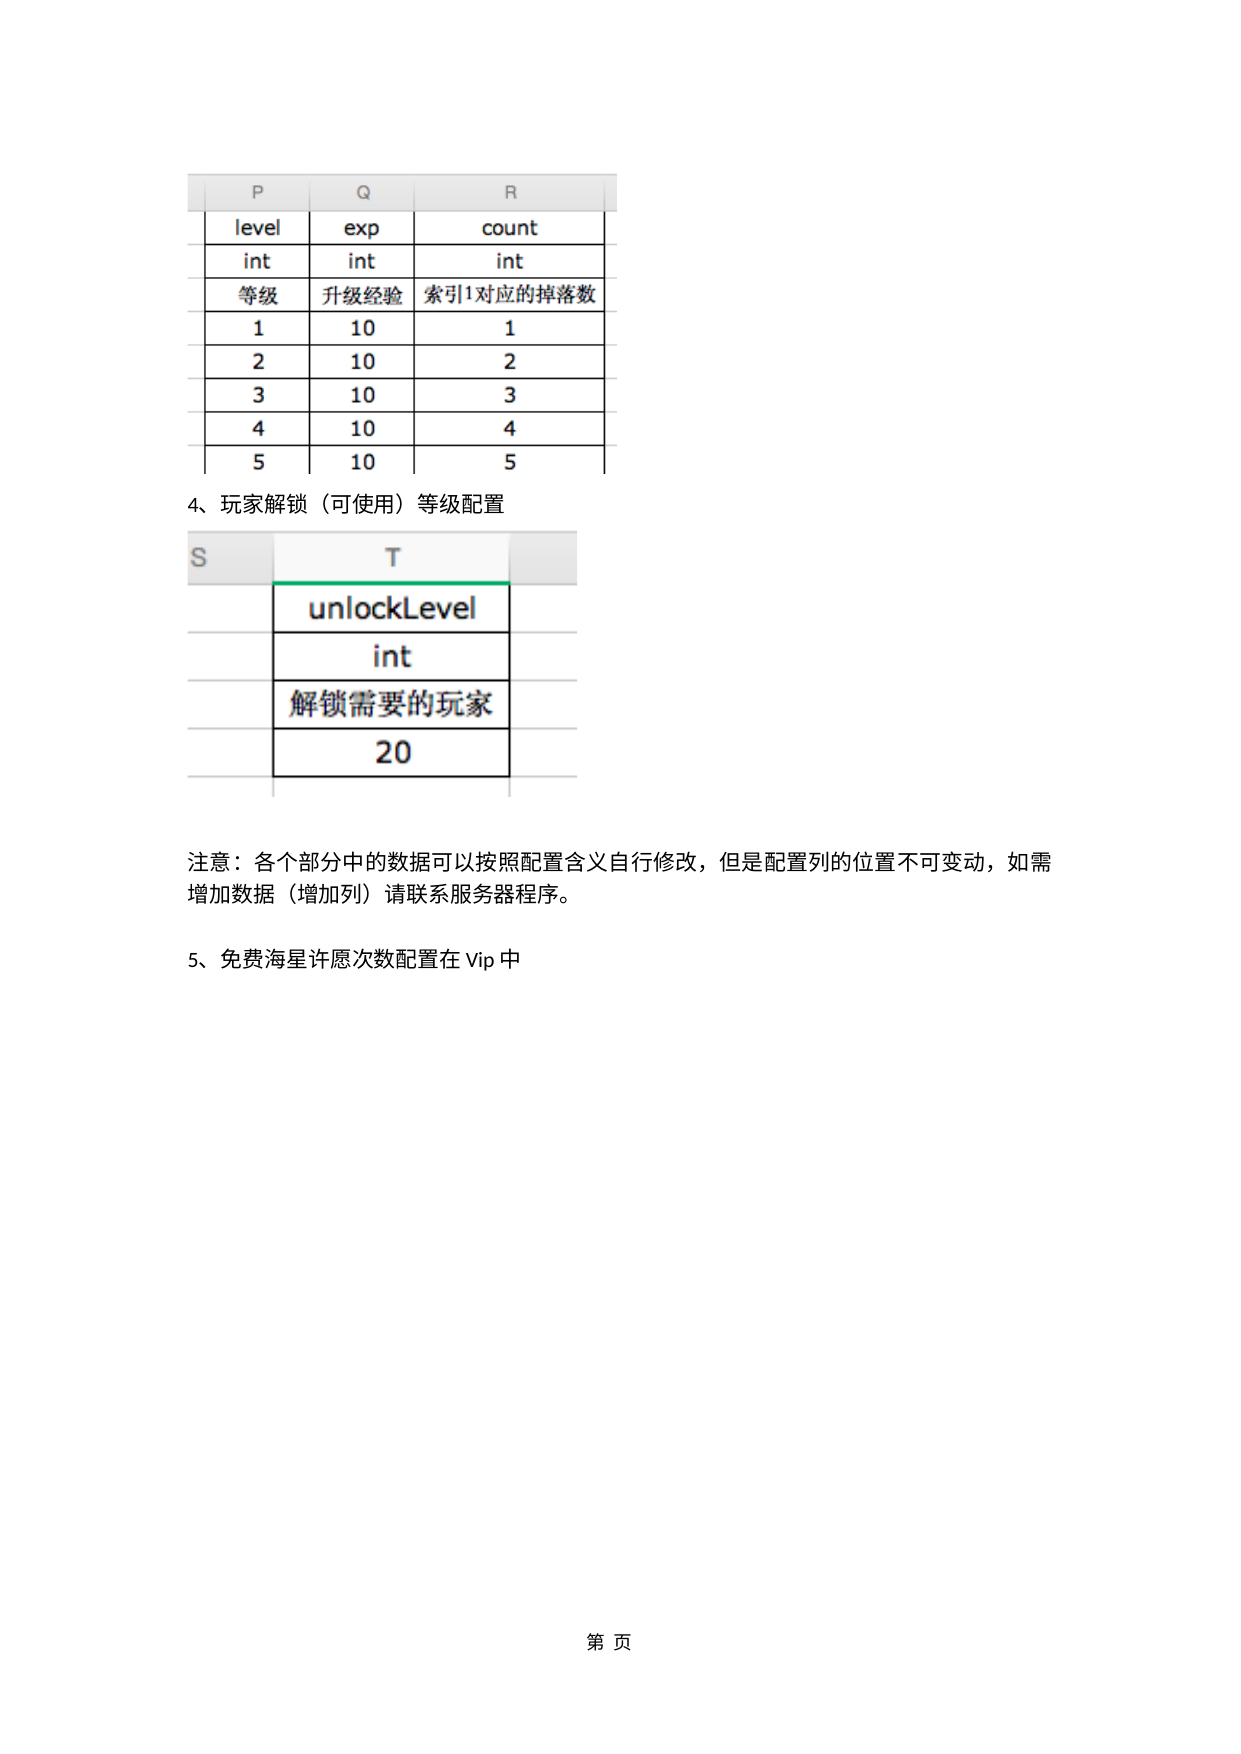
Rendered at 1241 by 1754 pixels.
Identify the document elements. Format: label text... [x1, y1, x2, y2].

picture [187, 162, 617, 474]
text 5、免费海星许愿次数配置在Vip中 [187, 942, 1053, 974]
text 注意：各个部分中的数据可以按照配置含义自行修改，但是配置列的位置不可变动，如需增加数据（增加列）请联系服务器程序。 [187, 844, 1053, 909]
picture [187, 519, 578, 797]
list 玩家解锁（可使用）等级配置 [187, 487, 1053, 519]
